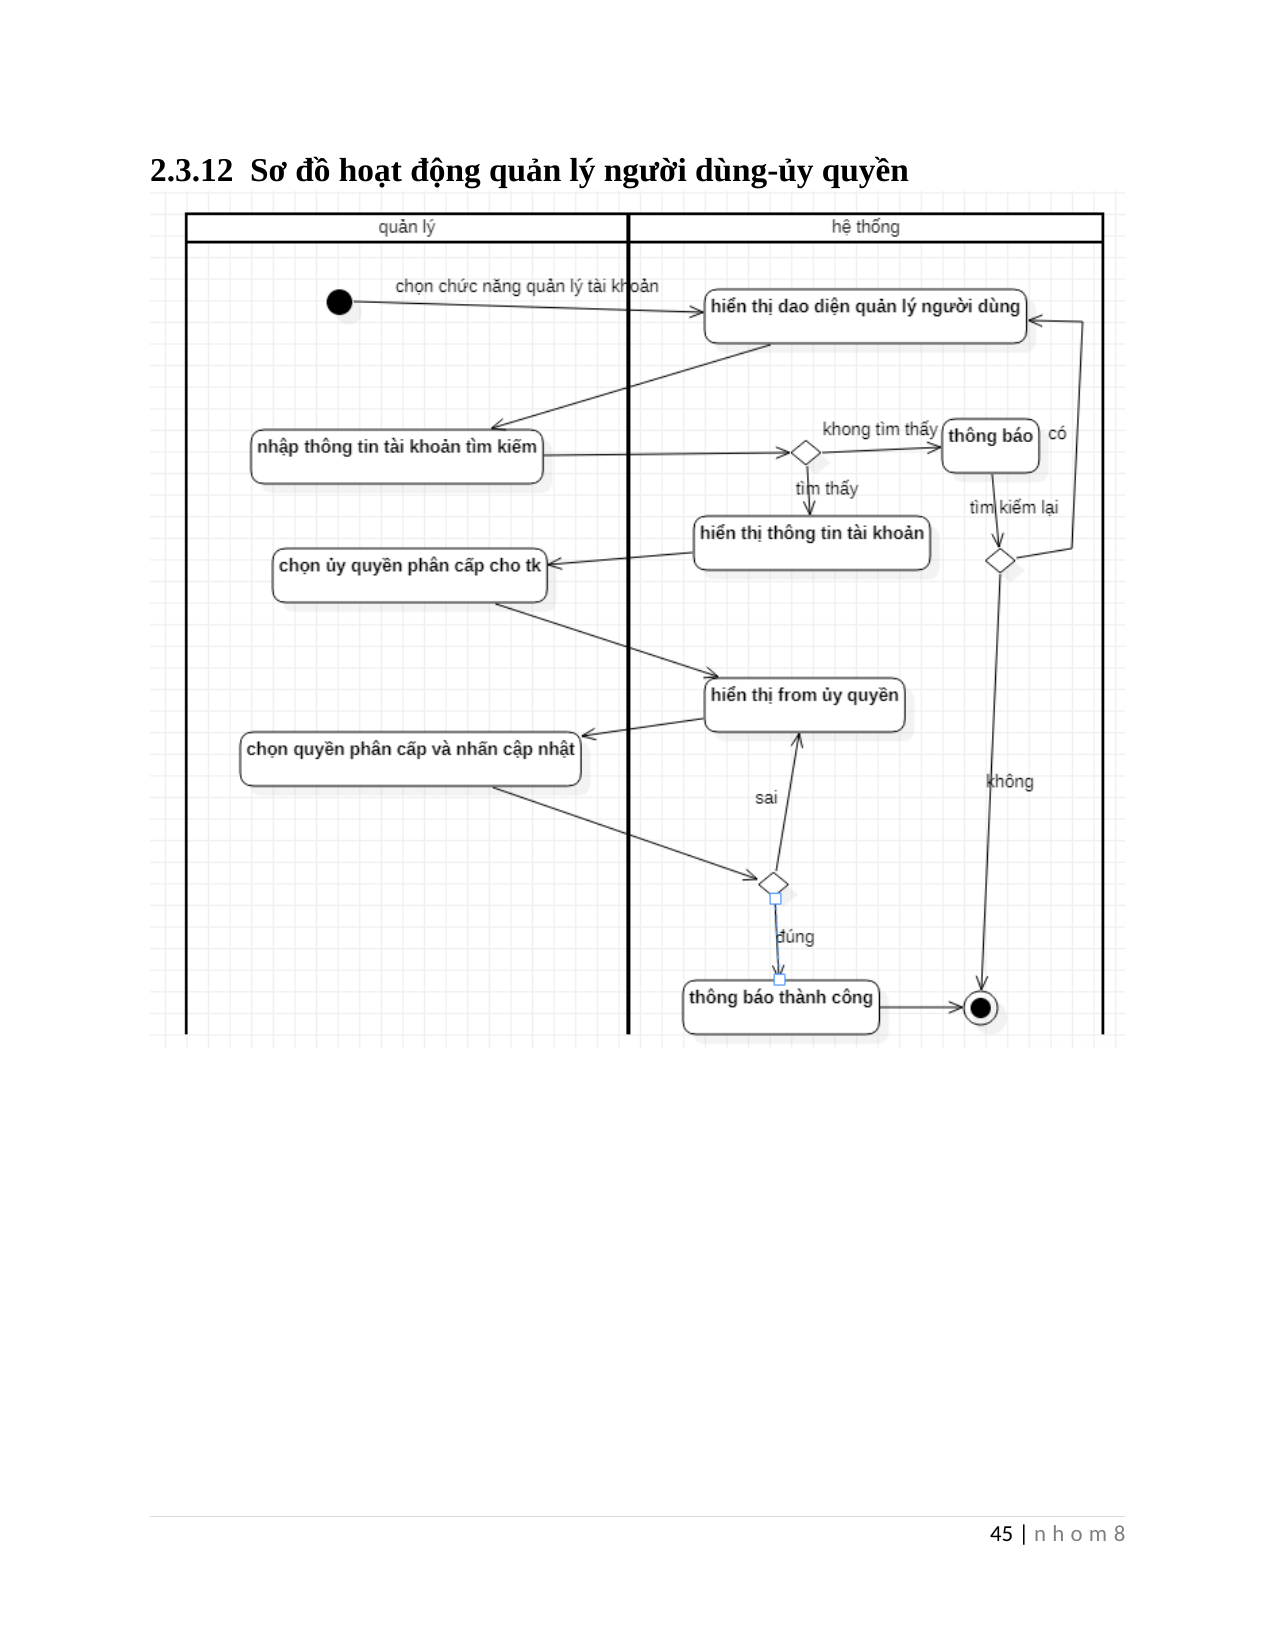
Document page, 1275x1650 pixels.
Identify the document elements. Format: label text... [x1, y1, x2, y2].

picture [150, 191, 1125, 1048]
subtitle 2.3.12 Sơ đồ hoạt động quản lý người dùng-ủy quyền [150, 150, 1125, 188]
